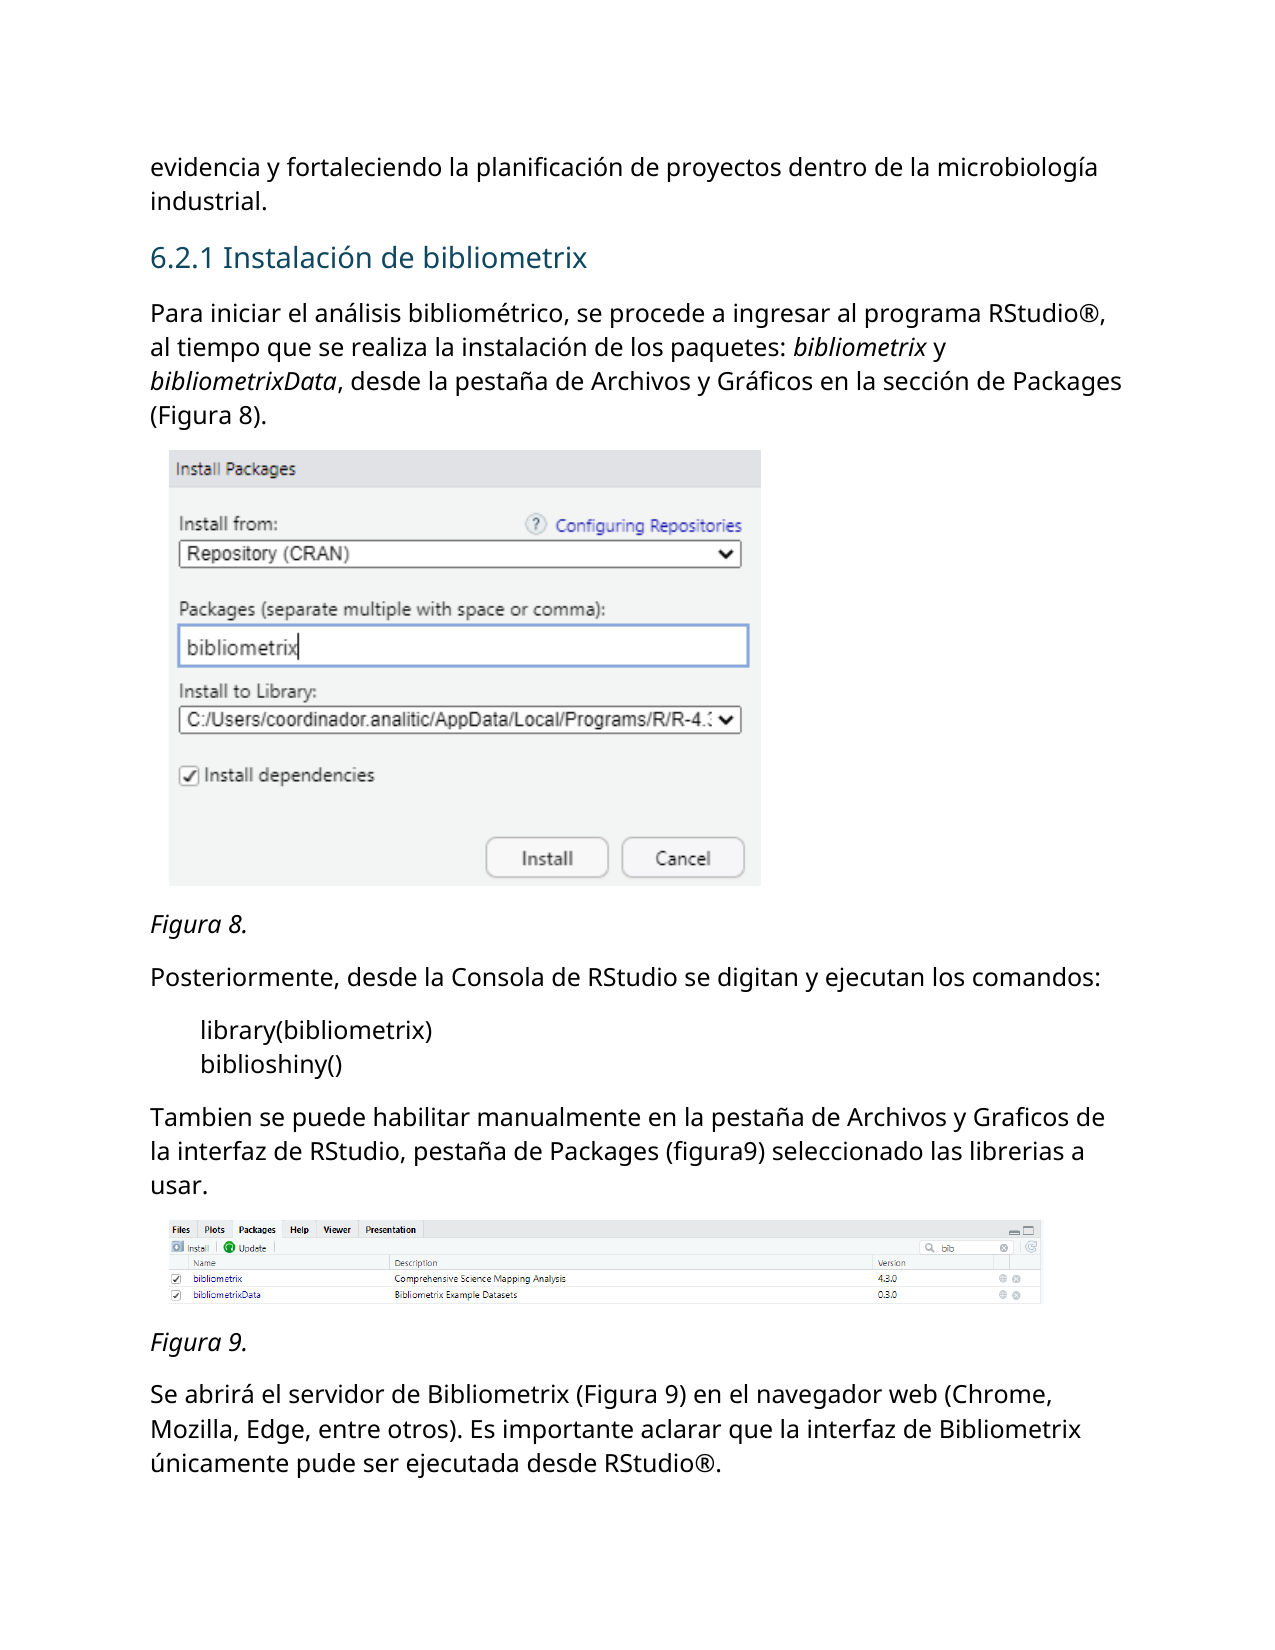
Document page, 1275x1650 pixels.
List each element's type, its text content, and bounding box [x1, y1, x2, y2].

text Para iniciar el análisis bibliométrico, se procede a ingresar al programa RStudio®, al tiempo que se realiza la instalación de los paquetes: bibliometrix y bibliometrixData, desde la pestaña de Archivos y Gráficos en la sección de Packages (Figura 8). [150, 295, 1125, 432]
subtitle 6.2.1 Instalación de bibliometrix [150, 237, 1125, 277]
picture [168, 1220, 1044, 1304]
text Figura 8. [150, 907, 1125, 941]
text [150, 150, 1125, 218]
text library(bibliometrix) biblioshiny() [200, 1012, 1075, 1081]
text Posteriormente, desde la Consola de RStudio se digitan y ejecutan los comandos: [150, 960, 1125, 994]
text Figura 9. [150, 1324, 1125, 1358]
text Tambien se puede habilitar manualmente en la pestaña de Archivos y Graficos de la interfaz de RStudio, pestaña de Packages (figura9) seleccionado las librerias a usar. [150, 1099, 1125, 1202]
picture [168, 450, 761, 886]
text Se abrirá el servidor de Bibliometrix (Figura 9) en el navegador web (Chrome, Mozilla, Edge, entre otros). Es importante aclarar que la interfaz de Bibliometrix únicamente pude ser ejecutada desde RStudio®. [150, 1377, 1125, 1479]
